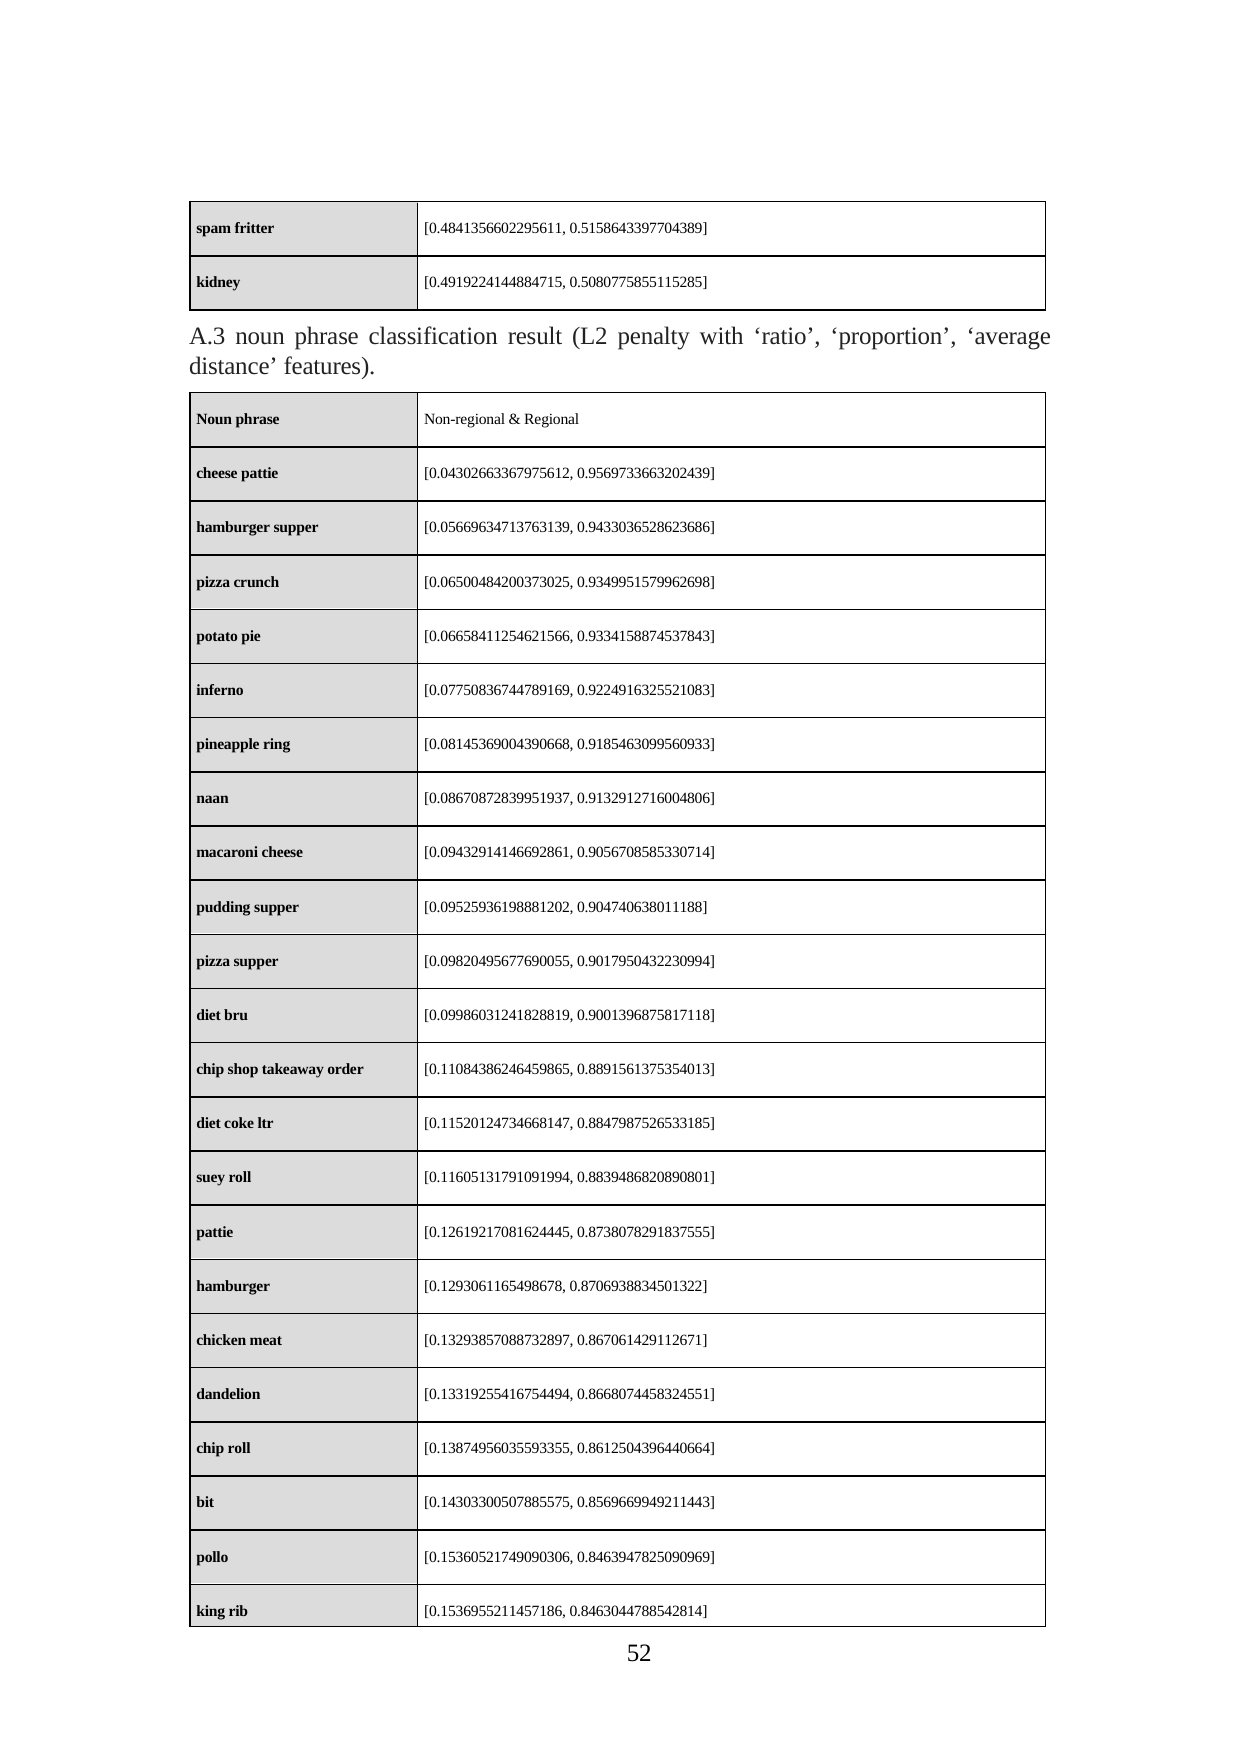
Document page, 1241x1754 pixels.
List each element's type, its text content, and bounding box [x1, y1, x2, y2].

table_cell [0.08145369004390668, 0.9185463099560933] [418, 718, 1045, 771]
table_cell [0.1293061165498678, 0.8706938834501322] [418, 1260, 1045, 1313]
table_cell [0.07750836744789169, 0.9224916325521083] [418, 664, 1045, 717]
table_cell [0.05669634713763139, 0.9433036528623686] [418, 502, 1045, 554]
table_cell dandelion [191, 1368, 417, 1421]
table_cell [0.09432914146692861, 0.9056708585330714] [418, 827, 1045, 879]
table_header Noun phrase [191, 393, 417, 446]
table_cell diet coke ltr [191, 1098, 417, 1150]
table_cell pizza crunch [191, 556, 417, 608]
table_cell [418, 1585, 1045, 1626]
table_cell hamburger [191, 1260, 417, 1313]
table_cell [0.11520124734668147, 0.8847987526533185] [418, 1098, 1045, 1150]
table_cell [0.15360521749090306, 0.8463947825090969] [418, 1531, 1045, 1583]
table_cell [0.4841356602295611, 0.5158643397704389] [418, 202, 1045, 255]
table_cell diet bru [191, 989, 417, 1042]
table_cell bit [191, 1477, 417, 1529]
table_cell [0.11084386246459865, 0.8891561375354013] [418, 1043, 1045, 1096]
table_cell chip shop takeaway order [191, 1043, 417, 1096]
table_cell king rib [191, 1585, 417, 1626]
table_cell cheese pattie [191, 448, 417, 500]
table_header Non-regional & Regional [418, 393, 1045, 446]
table_cell [0.11605131791091994, 0.8839486820890801] [418, 1152, 1045, 1204]
table_cell chip roll [191, 1423, 417, 1475]
table_cell [0.13293857088732897, 0.867061429112671] [418, 1314, 1045, 1367]
table_cell pizza supper [191, 935, 417, 988]
table_cell [0.06500484200373025, 0.9349951579962698] [418, 556, 1045, 608]
text A.3 noun phrase classification result (L2 penalty with ‘ratio’, ‘proportion’, ‘average distance’ features). [189, 350, 1051, 380]
table_cell chicken meat [191, 1314, 417, 1367]
table_cell [0.09820495677690055, 0.9017950432230994] [418, 935, 1045, 988]
table_cell [0.09525936198881202, 0.904740638011188] [418, 881, 1045, 933]
table_cell pollo [191, 1531, 417, 1583]
table_cell macaroni cheese [191, 827, 417, 879]
table_cell kidney [191, 257, 417, 309]
table_cell [0.09986031241828819, 0.9001396875817118] [418, 989, 1045, 1042]
table_cell [0.04302663367975612, 0.9569733663202439] [418, 448, 1045, 500]
table_cell [0.08670872839951937, 0.9132912716004806] [418, 773, 1045, 825]
table_cell [0.12619217081624445, 0.8738078291837555] [418, 1206, 1045, 1258]
table_cell [0.13874956035593355, 0.8612504396440664] [418, 1423, 1045, 1475]
table_cell pattie [191, 1206, 417, 1258]
table_cell potato pie [191, 610, 417, 663]
table_cell [0.4919224144884715, 0.5080775855115285] [418, 257, 1045, 309]
table_cell [0.14303300507885575, 0.8569669949211443] [418, 1477, 1045, 1529]
table_cell [0.13319255416754494, 0.8668074458324551] [418, 1368, 1045, 1421]
table_cell [0.06658411254621566, 0.9334158874537843] [418, 610, 1045, 663]
table_cell suey roll [191, 1152, 417, 1204]
table_cell spam fritter [191, 202, 417, 255]
table_cell pudding supper [191, 881, 417, 933]
table_cell inferno [191, 664, 417, 717]
table_cell pineapple ring [191, 718, 417, 771]
table_cell hamburger supper [191, 502, 417, 554]
table_cell naan [191, 773, 417, 825]
